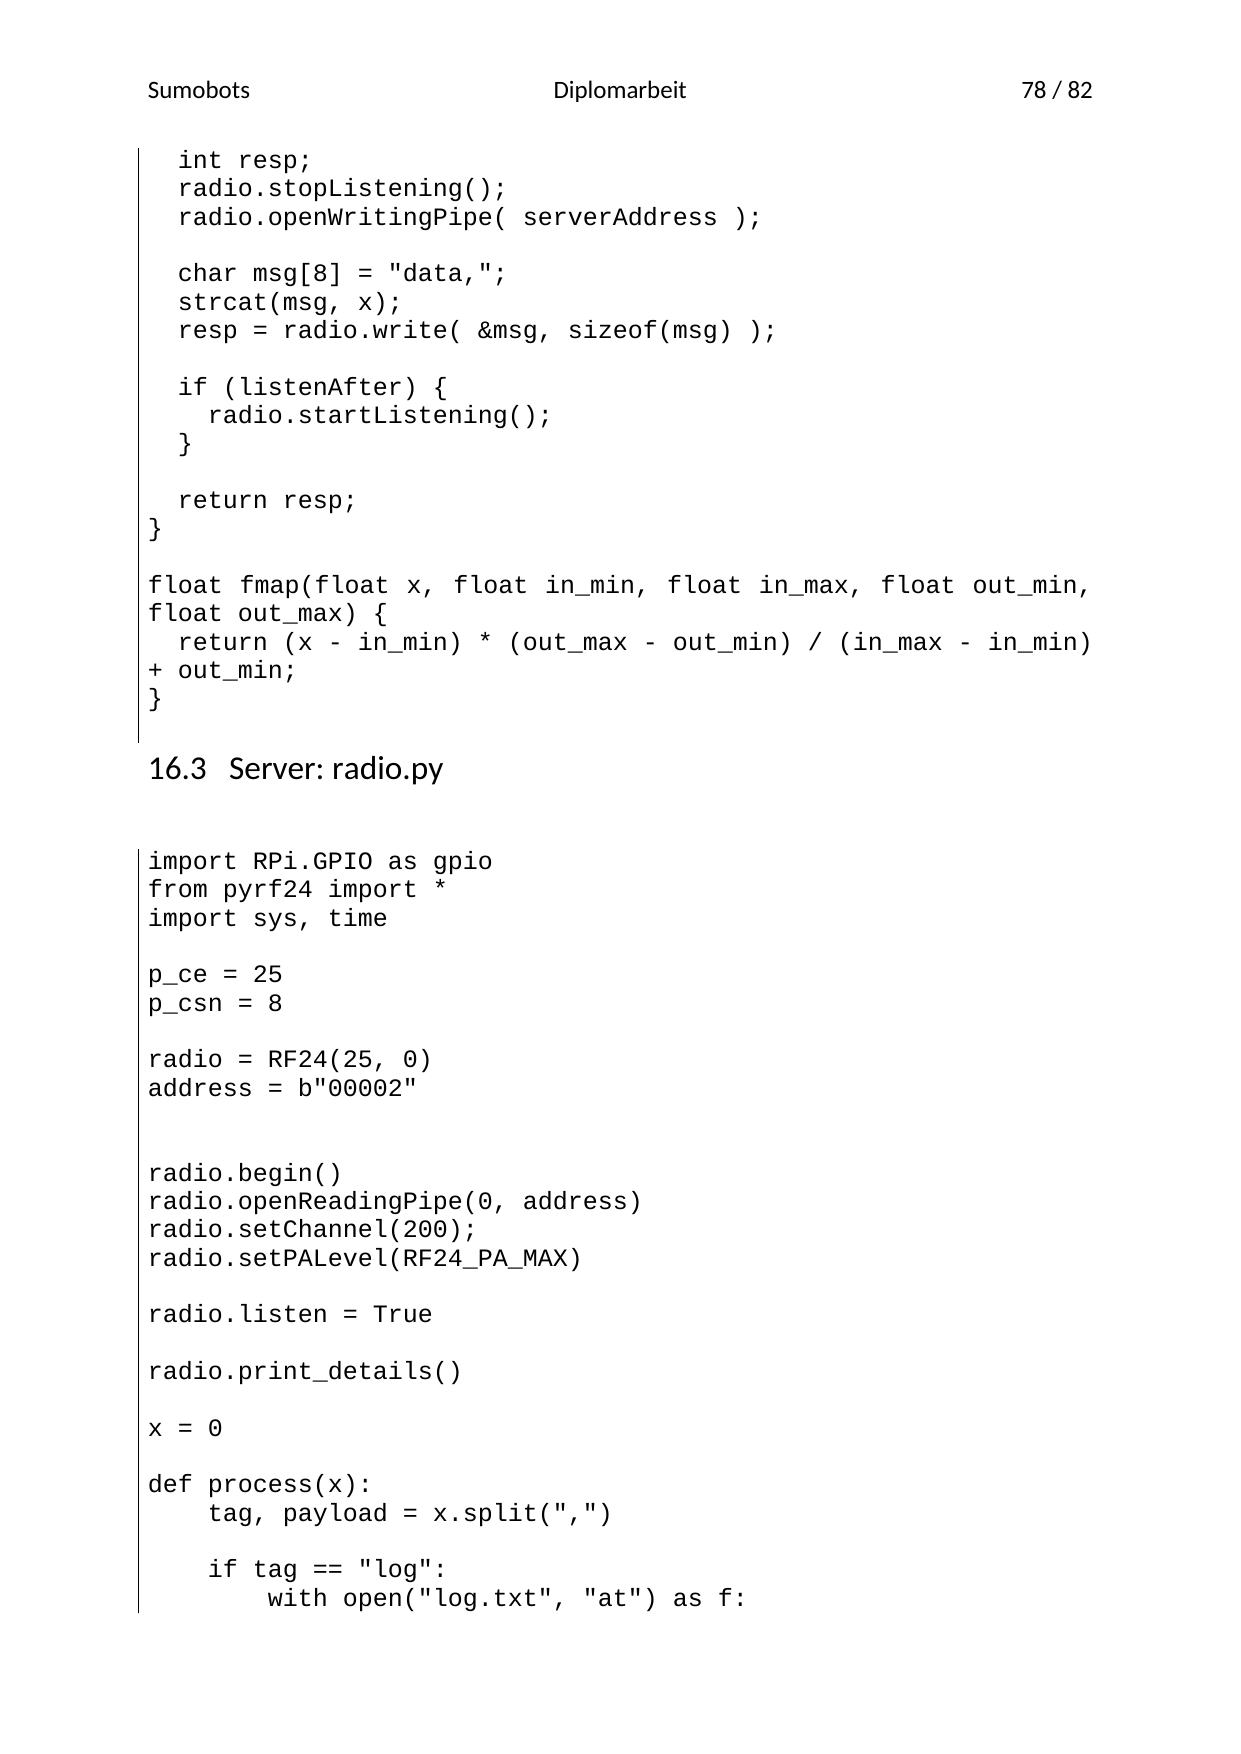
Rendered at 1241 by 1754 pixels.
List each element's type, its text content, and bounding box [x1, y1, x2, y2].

text def process(x): [148, 1472, 1093, 1500]
text x = 0 [148, 1415, 1093, 1443]
text float fmap(float x, float in_min, float in_max, float out_min, float out_max) { [148, 573, 1093, 629]
text import RPi.GPIO as gpio [148, 848, 1093, 877]
text address = b"00002" [148, 1075, 1093, 1103]
text from pyrf24 import * [148, 877, 1093, 905]
text radio.setChannel(200); [148, 1217, 1093, 1245]
text p_csn = 8 [148, 990, 1093, 1018]
text radio.listen = True [148, 1302, 1093, 1330]
text return (x - in_min) * (out_max - out_min) / (in_max - in_min) + out_min; [148, 629, 1093, 686]
text radio.print_details() [148, 1358, 1093, 1387]
text radio.begin() [148, 1160, 1093, 1188]
text } [148, 516, 1093, 544]
text return resp; [148, 488, 1093, 516]
text radio.openReadingPipe(0, address) [148, 1188, 1093, 1217]
text int resp; [148, 148, 1093, 176]
text radio.openWritingPipe( serverAddress ); [148, 204, 1093, 233]
text radio.setPALevel(RF24_PA_MAX) [148, 1245, 1093, 1273]
text radio.startListening(); [148, 403, 1093, 431]
text with open("log.txt", "at") as f: [148, 1585, 1093, 1613]
text if (listenAfter) { [148, 374, 1093, 403]
text radio = RF24(25, 0) [148, 1047, 1093, 1075]
text p_ce = 25 [148, 962, 1093, 990]
text char msg[8] = "data,"; [148, 261, 1093, 289]
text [148, 318, 1093, 346]
text tag, payload = x.split(",") [148, 1500, 1093, 1528]
text } [148, 431, 1093, 459]
subtitle Server: radio.py [148, 747, 1093, 787]
text strcat(msg, x); [148, 289, 1093, 318]
text radio.stopListening(); [148, 176, 1093, 204]
text } [148, 686, 1093, 714]
text import sys, time [148, 905, 1093, 933]
text if tag == "log": [148, 1557, 1093, 1585]
